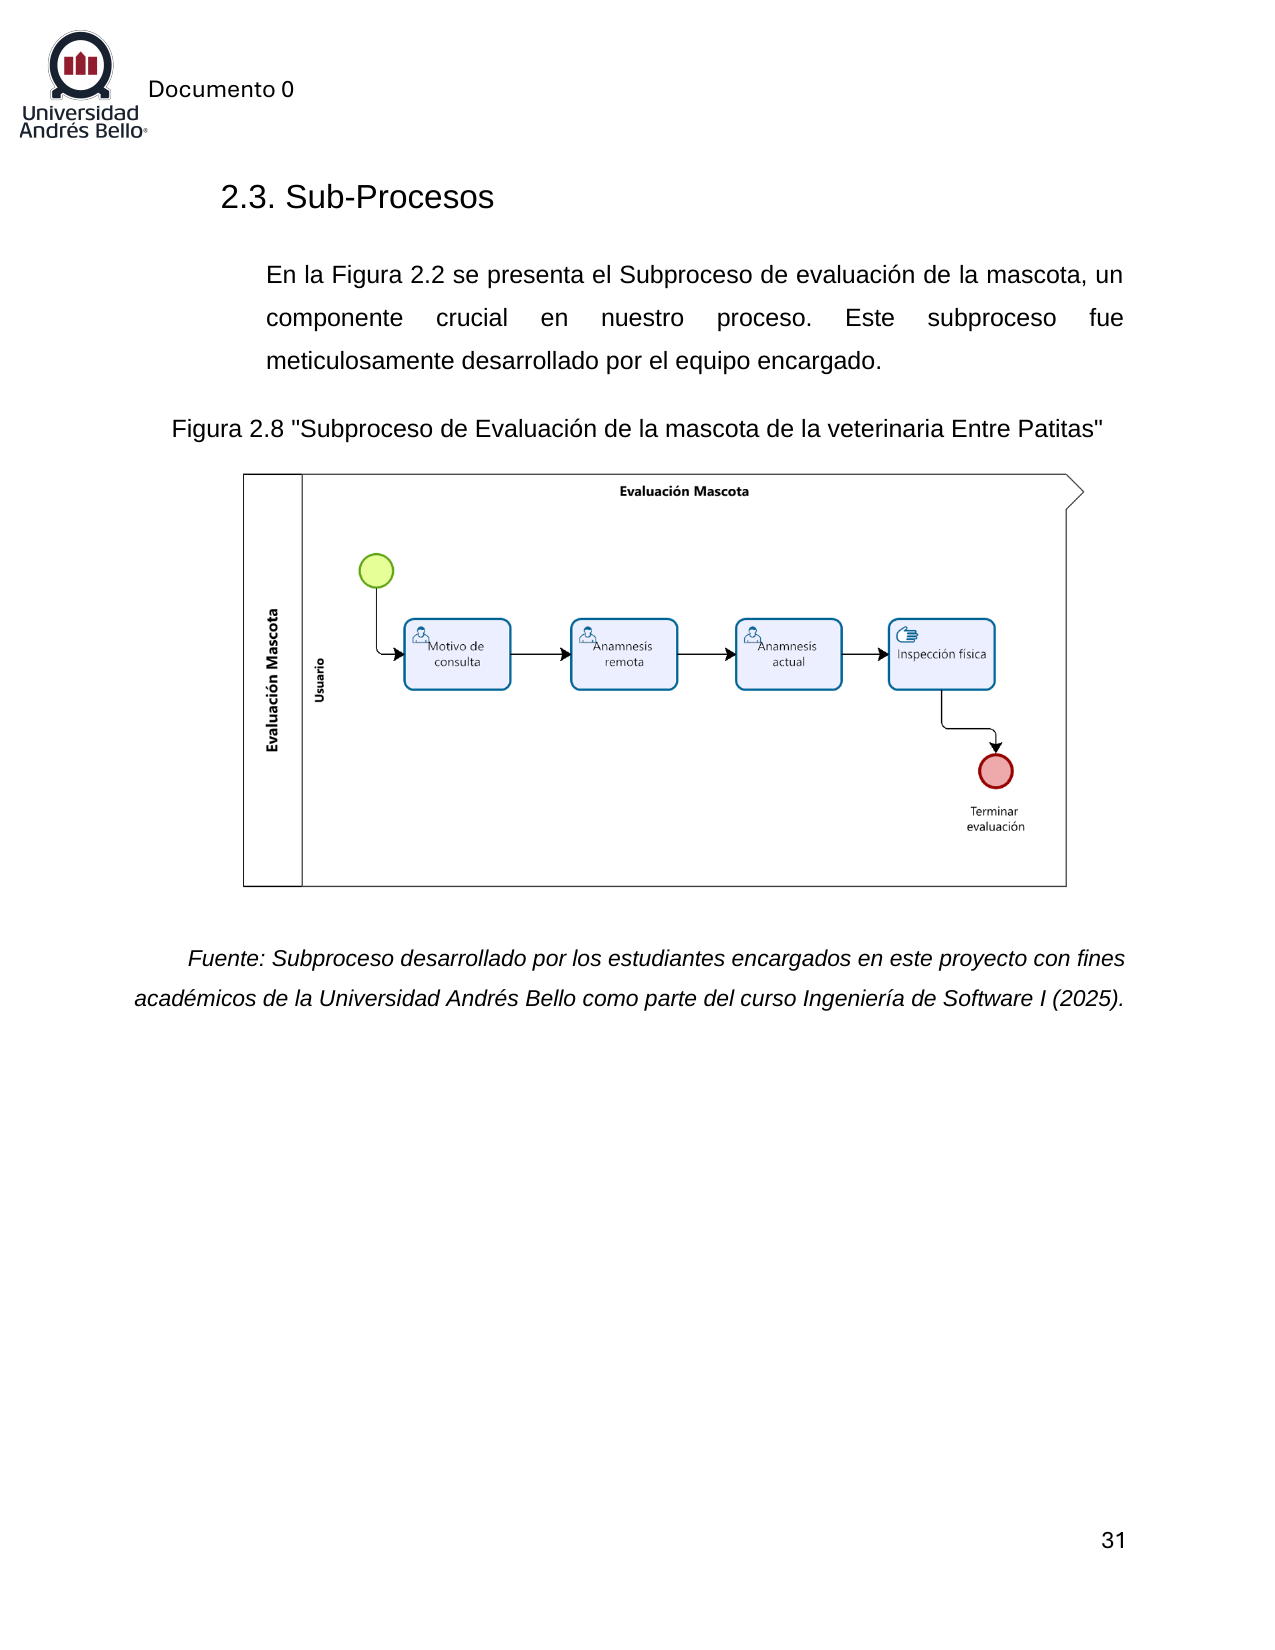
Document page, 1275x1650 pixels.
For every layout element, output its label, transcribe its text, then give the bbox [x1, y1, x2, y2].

picture [231, 467, 1088, 906]
text En la Figura 2.2 se presenta el Subproceso de evaluación de la mascota, un componente crucial en nuestro proceso. Este subproceso fue meticulosamente desarrollado por el equipo encargado. [266, 259, 1125, 374]
text Fuente: Subproceso desarrollado por los estudiantes encargados en este proyecto con fines académicos de la Universidad Andrés Bello como parte del curso Ingeniería de Software I (2025). [103, 945, 1127, 1011]
subtitle 2.3. Sub-Procesos [220, 177, 1127, 215]
picture [19, 30, 148, 138]
